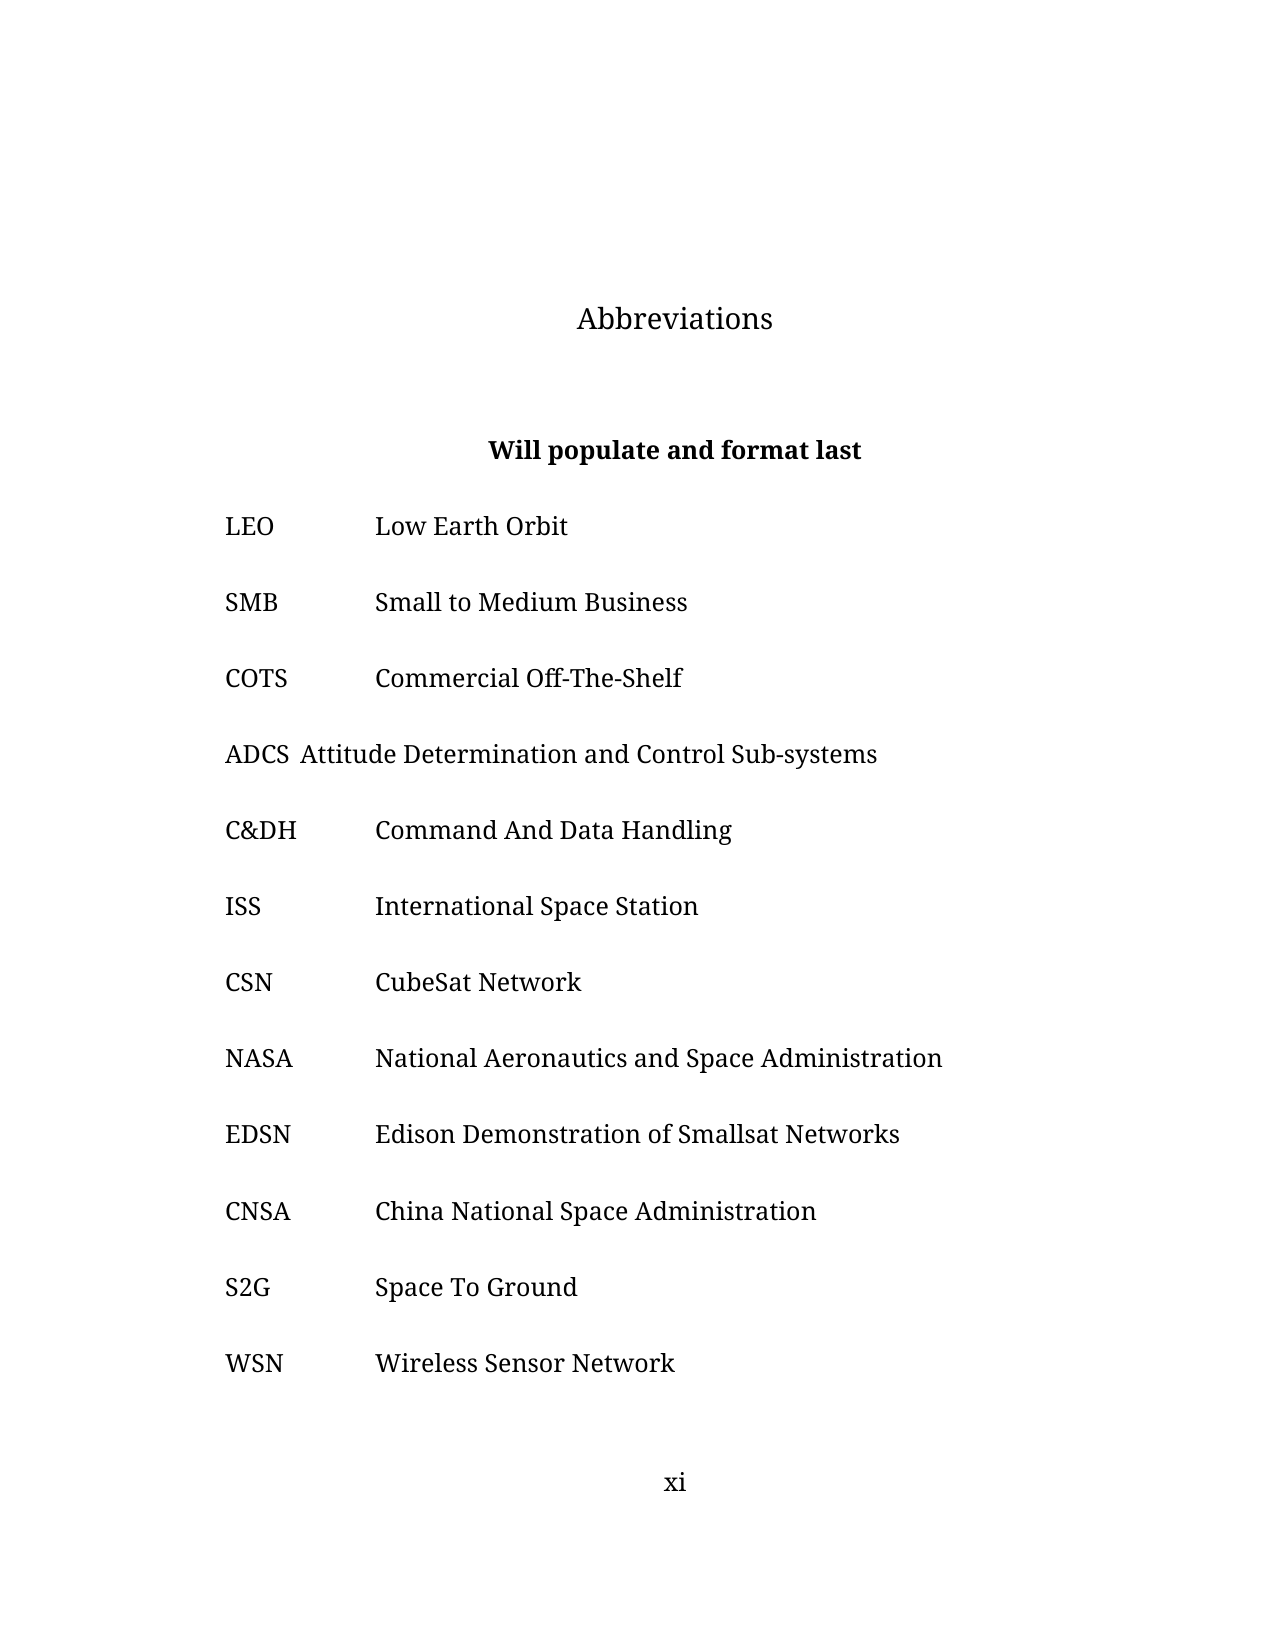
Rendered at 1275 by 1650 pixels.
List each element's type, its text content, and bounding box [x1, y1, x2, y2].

text CSN CubeSat Network [225, 965, 1125, 999]
text CNSA China National Space Administration [225, 1193, 1125, 1227]
text LEO Low Earth Orbit [225, 509, 1125, 543]
text S2G Space To Ground [225, 1269, 1125, 1303]
text EDSN Edison Demonstration of Smallsat Networks [225, 1117, 1125, 1151]
text WSN Wireless Sensor Network [225, 1345, 1125, 1379]
text SMB Small to Medium Business [225, 585, 1125, 619]
text COTS Commercial Off-The-Shelf [225, 661, 1125, 695]
text ADCS Attitude Determination and Control Sub-systems [225, 737, 1125, 771]
text NASA National Aeronautics and Space Administration [225, 1041, 1125, 1075]
title Abbreviations [225, 298, 1125, 338]
text C&DH Command And Data Handling [225, 813, 1125, 847]
text Will populate and format last [225, 433, 1125, 467]
text ISS International Space Station [225, 889, 1125, 923]
